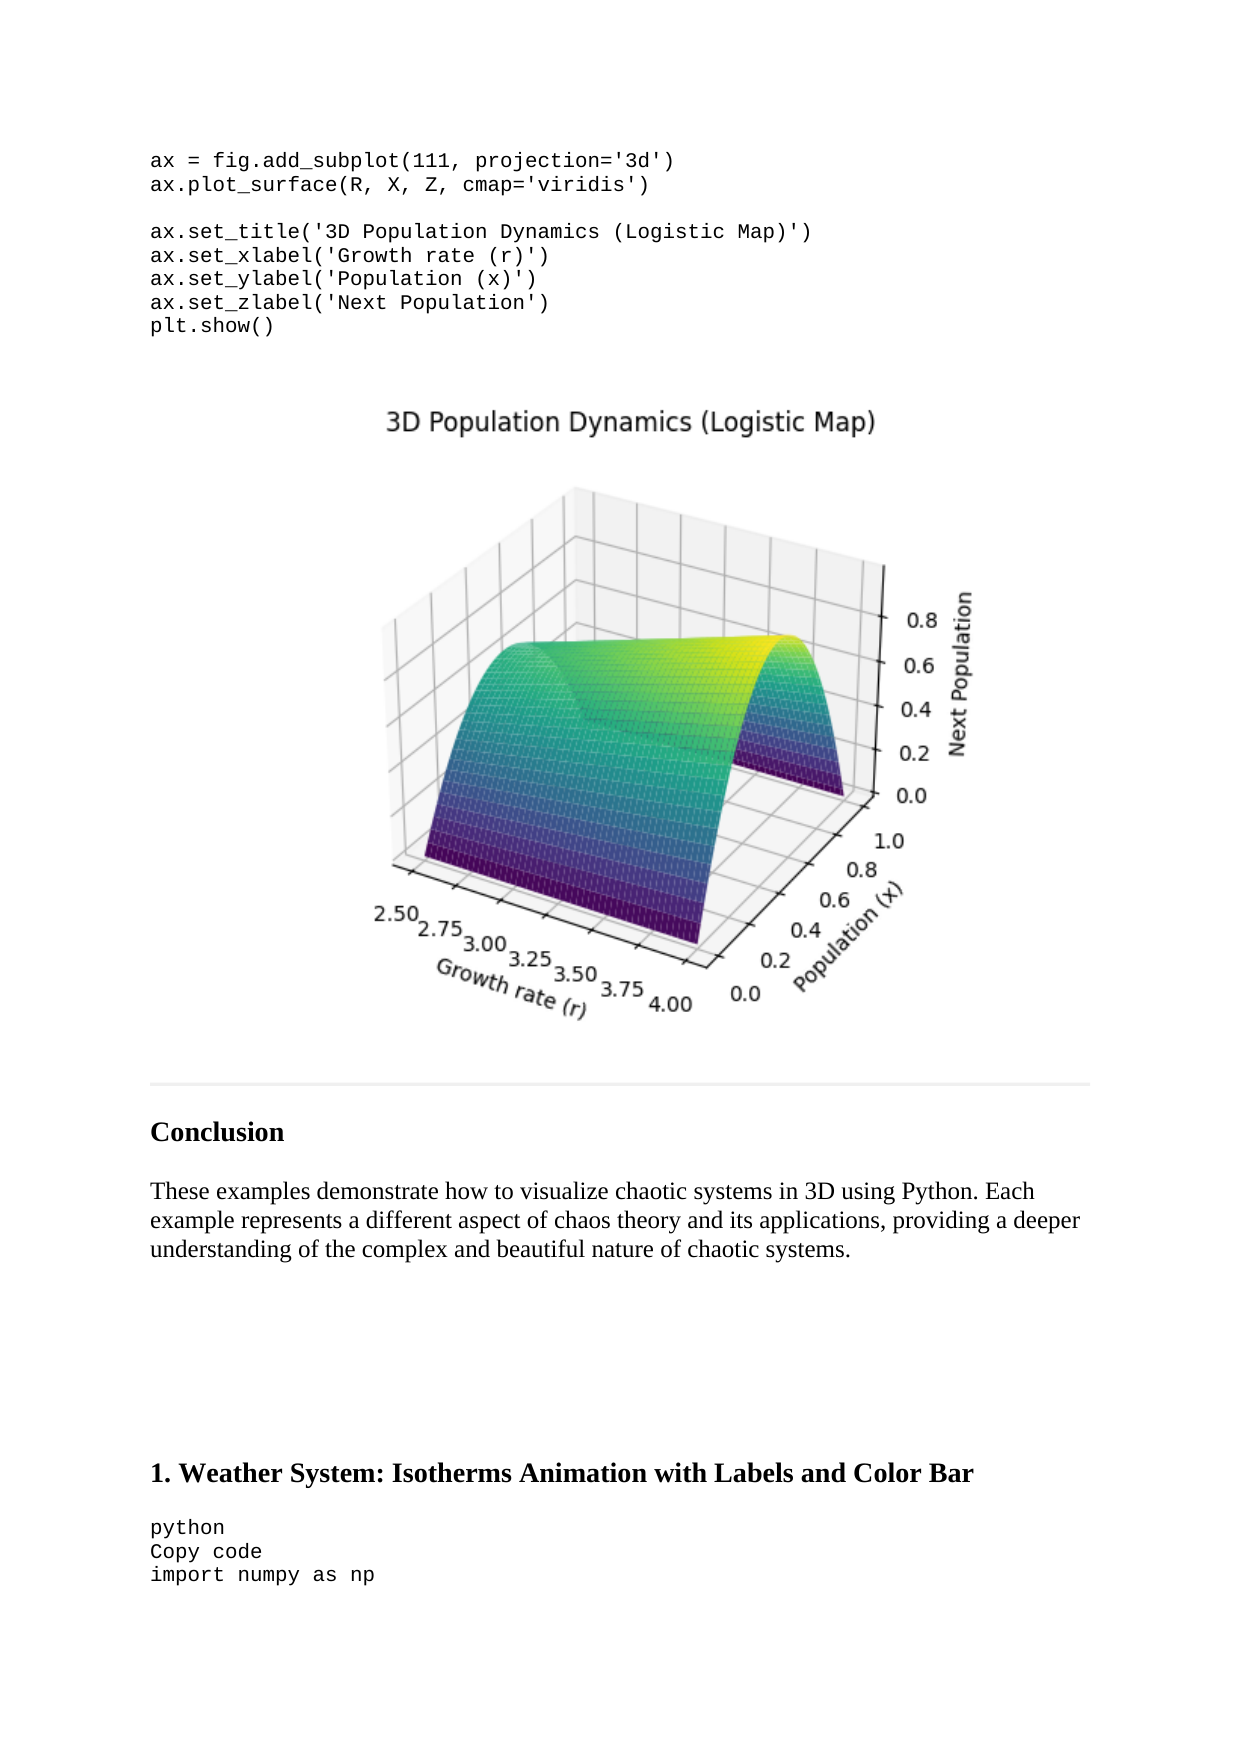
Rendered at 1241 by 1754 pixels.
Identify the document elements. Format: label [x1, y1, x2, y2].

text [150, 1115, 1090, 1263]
picture [150, 362, 1091, 1086]
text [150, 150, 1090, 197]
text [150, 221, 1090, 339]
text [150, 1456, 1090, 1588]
